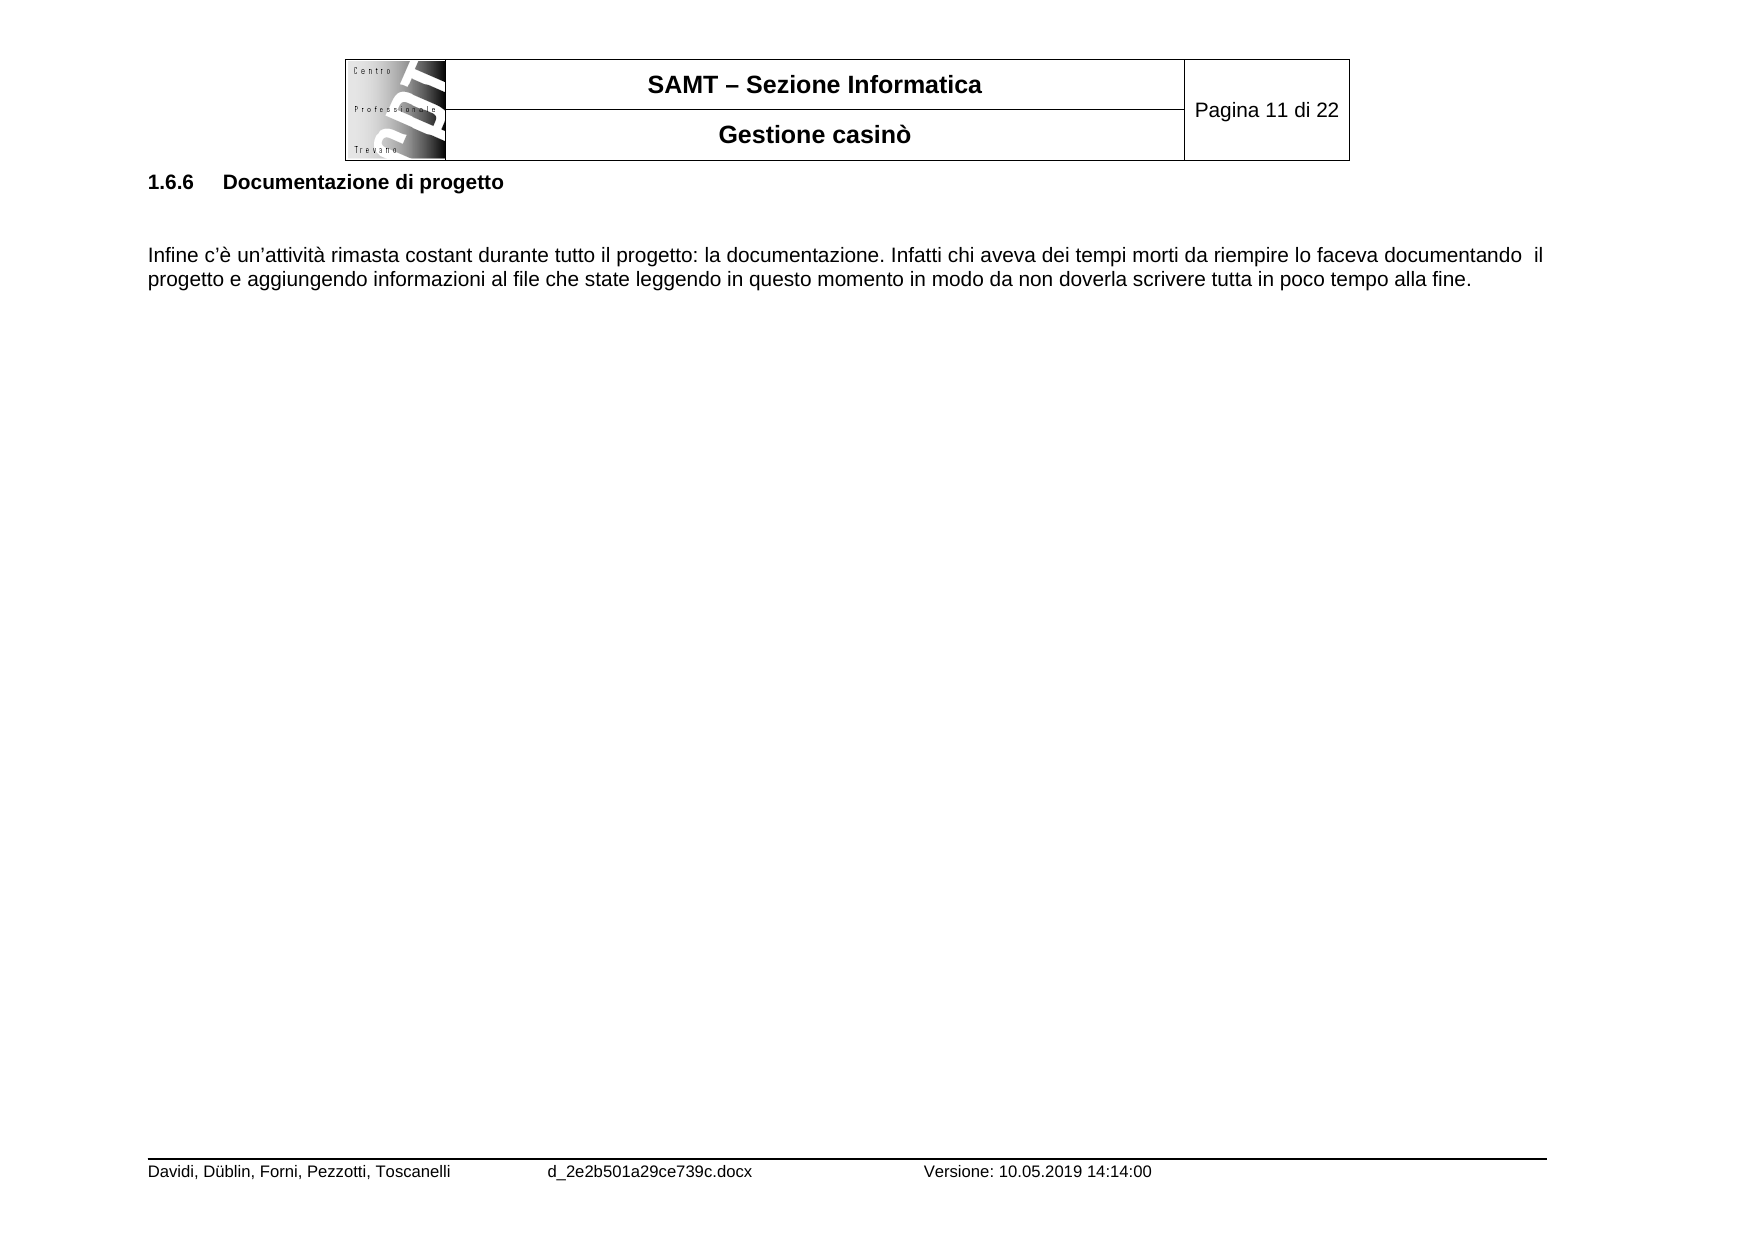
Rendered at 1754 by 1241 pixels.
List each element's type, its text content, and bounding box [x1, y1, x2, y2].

subtitle Documentazione di progetto [148, 170, 1547, 194]
picture [346, 60, 445, 159]
text Infine c’è un’attività rimasta costant durante tutto il progetto: la documentazione. Infatti chi aveva dei tempi morti da riempire lo faceva documentando il progetto e aggiungendo informazioni al file che state leggendo in questo momento in modo da non doverla scrivere tutta in poco tempo alla fine. [148, 243, 1547, 291]
